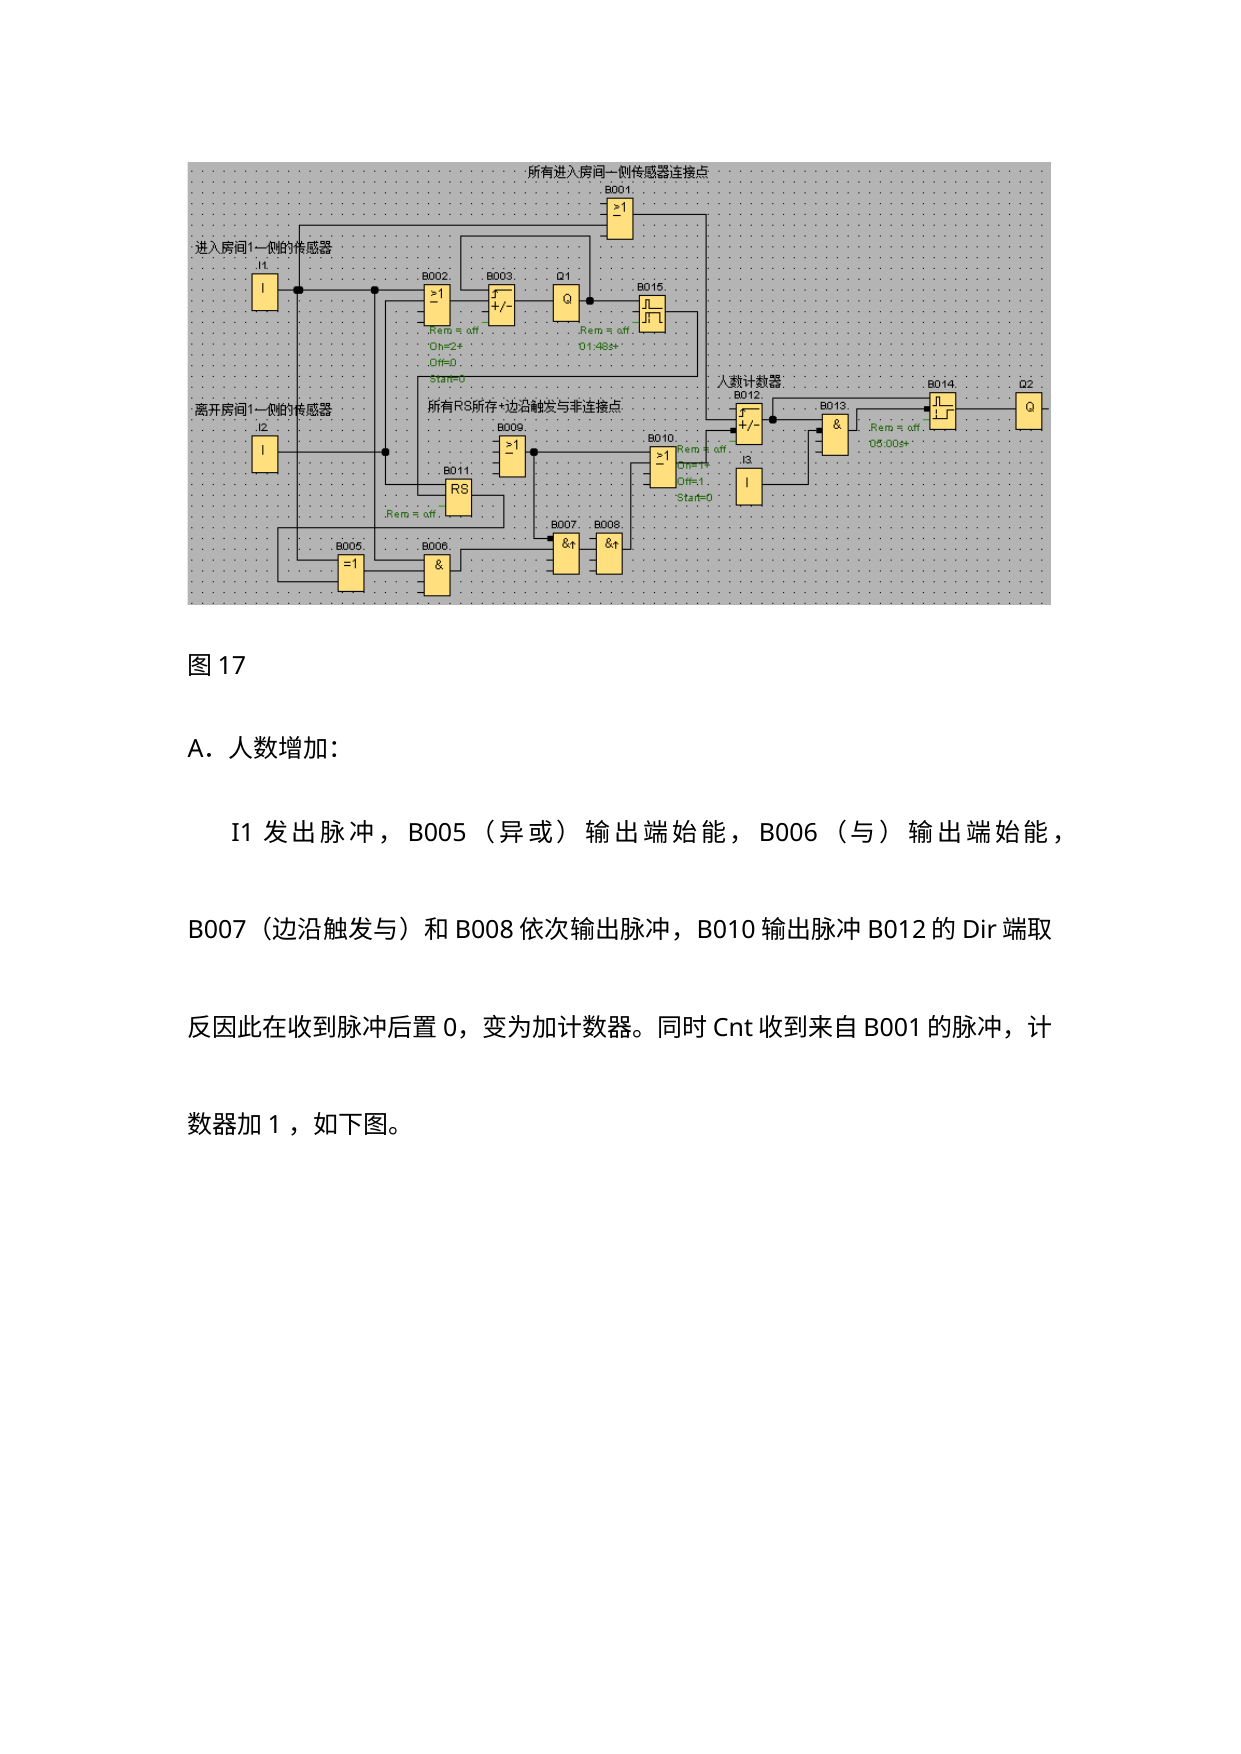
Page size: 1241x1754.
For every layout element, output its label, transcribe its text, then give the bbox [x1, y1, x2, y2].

text 图17 [187, 631, 1053, 696]
picture [187, 162, 1051, 605]
text A．人数增加： [187, 714, 1053, 779]
text I1发出脉冲，B005（异或）输出端始能，B006（与）输出端始能，B007（边沿触发与）和B008依次输出脉冲，B010输出脉冲B012的Dir端取反因此在收到脉冲后置0，变为加计数器。同时Cnt收到来自B001的脉冲，计数器加1 ，如下图。 [187, 798, 1053, 1155]
